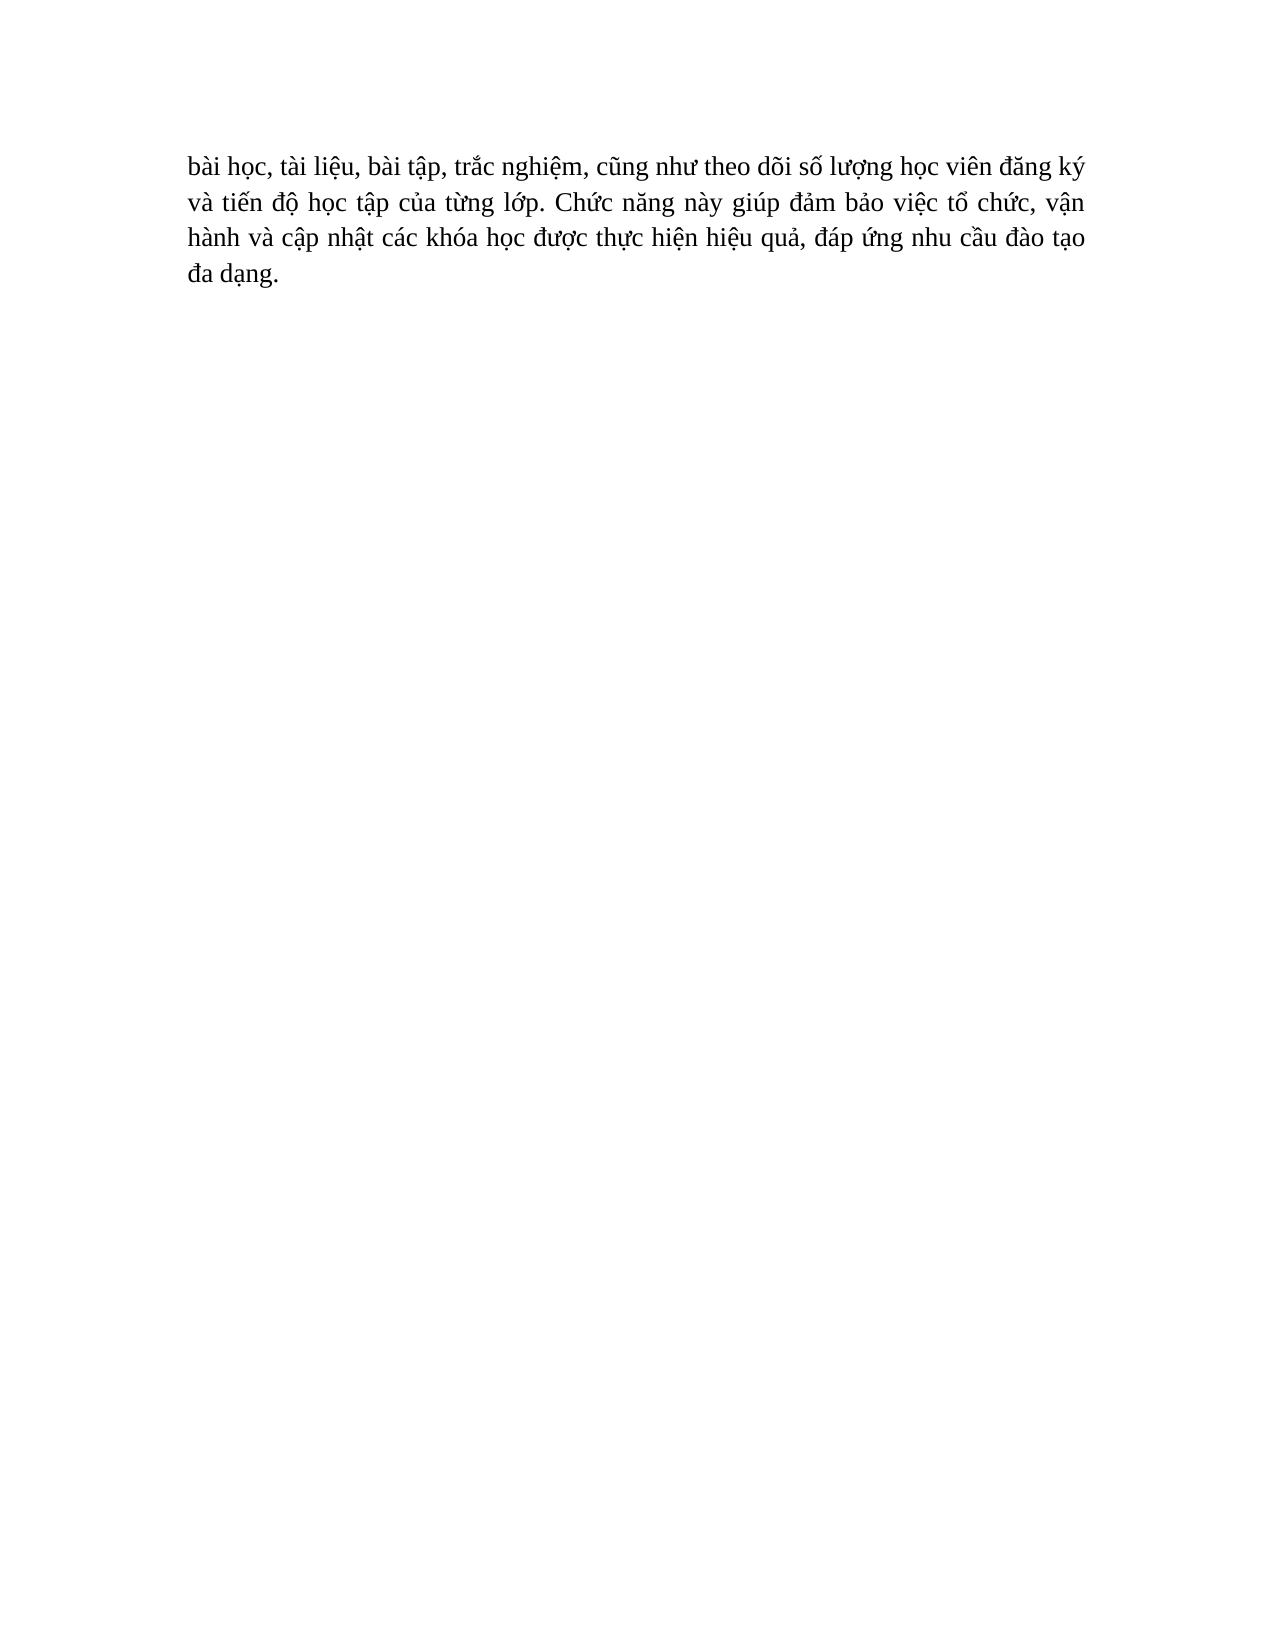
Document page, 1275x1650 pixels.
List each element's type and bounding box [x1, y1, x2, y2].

text [187, 150, 1087, 288]
